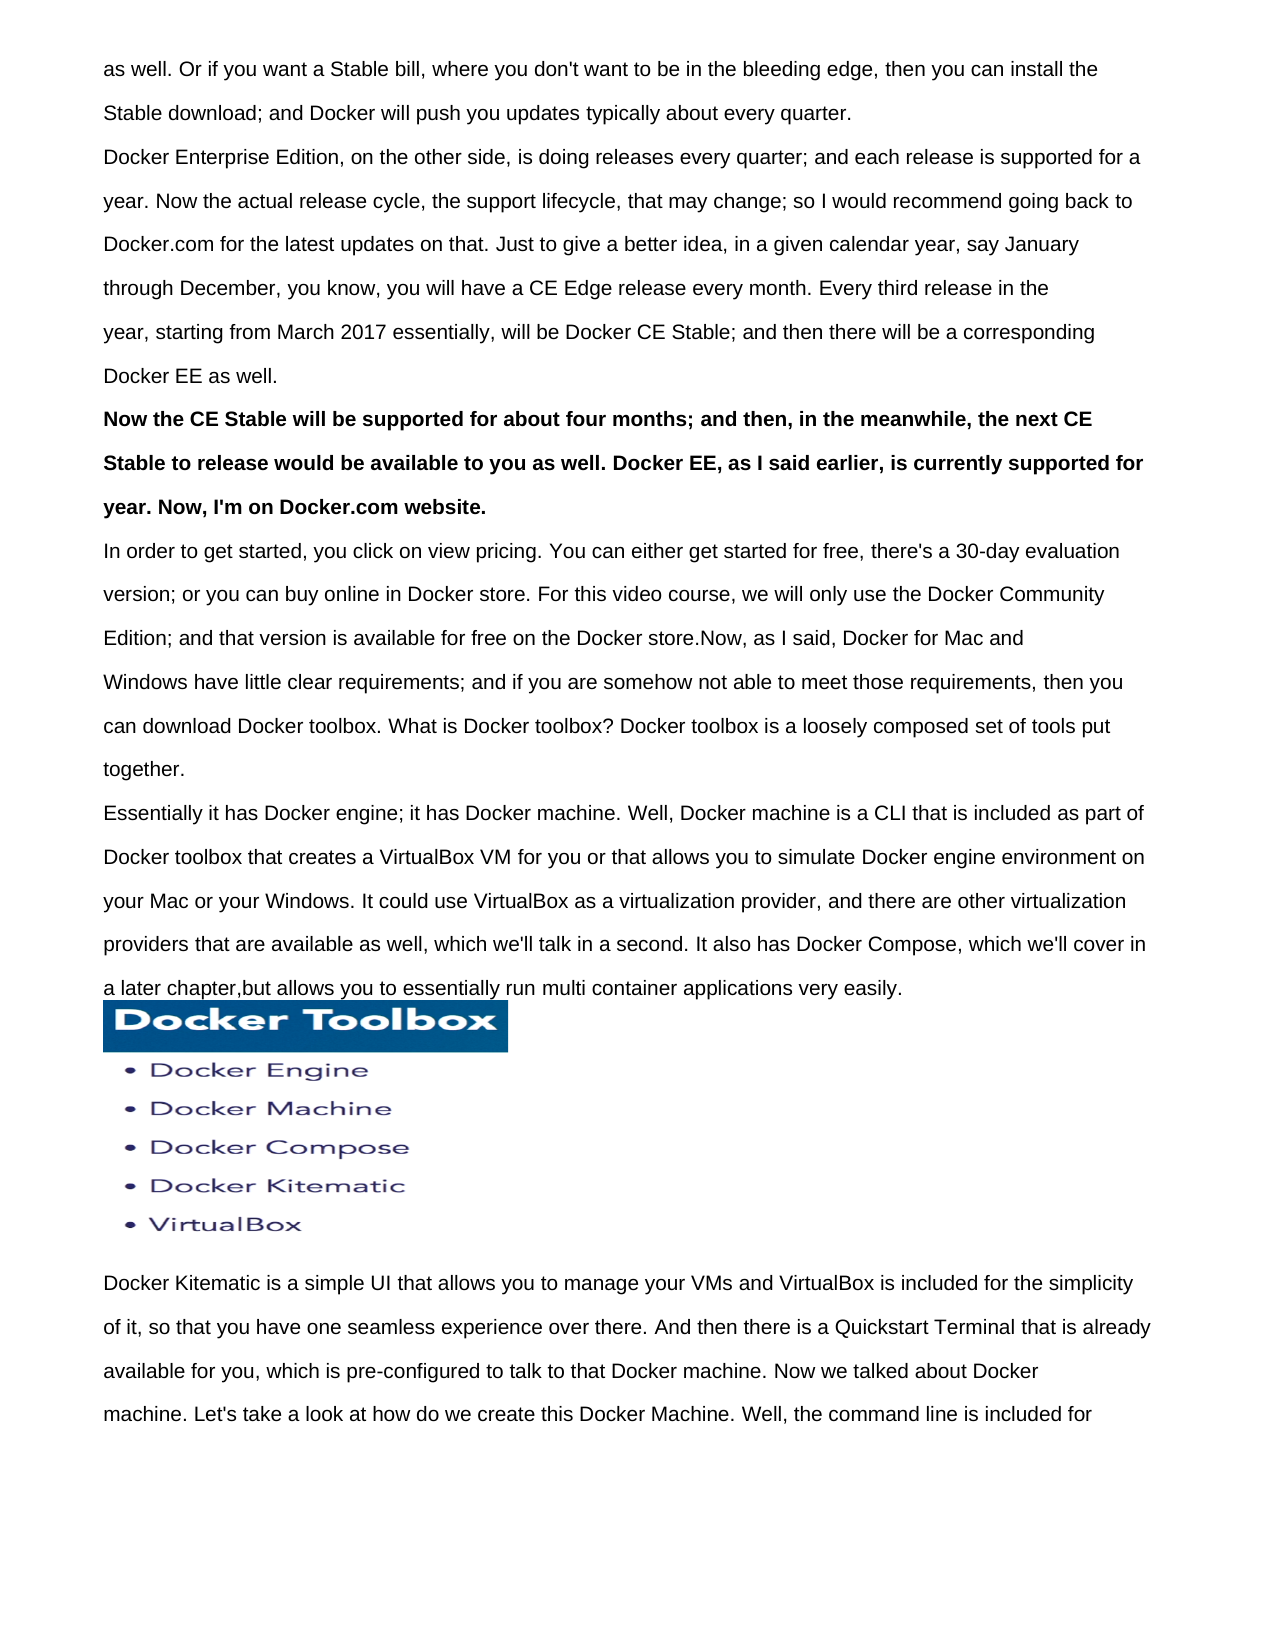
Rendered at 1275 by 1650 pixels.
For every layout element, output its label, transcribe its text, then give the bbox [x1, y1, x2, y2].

text In order to get started, you click on view pricing. You can either get started for free, there's a 30-day evaluation version; or you can buy online in Docker store. For this video course, we will only use the Docker Community Edition; and that version is available for free on the Docker store.Now, as I said, Docker for Mac and Windows have little clear requirements; and if you are somehow not able to meet those requirements, then you can download Docker toolbox. What is Docker toolbox? Docker toolbox is a loosely composed set of tools put together. [103, 519, 1153, 781]
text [103, 1251, 1153, 1426]
text Docker Enterprise Edition, on the other side, is doing releases every quarter; and each release is supported for a year. Now the actual release cycle, the support lifecycle, that may change; so I would recommend going back to Docker.com for the latest updates on that. Just to give a better idea, in a given calendar year, say January through December, you know, you will have a CE Edge release every month. Every third release in the year, starting from March 2017 essentially, will be Docker CE Stable; and then there will be a corresponding Docker EE as well. [103, 125, 1153, 387]
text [103, 37, 1153, 125]
picture [103, 1000, 509, 1252]
text Now the CE Stable will be supported for about four months; and then, in the meanwhile, the next CE Stable to release would be available to you as well. Docker EE, as I said earlier, is currently supported for year. Now, I'm on Docker.com website. [103, 387, 1153, 519]
text Essentially it has Docker engine; it has Docker machine. Well, Docker machine is a CLI that is included as part of Docker toolbox that creates a VirtualBox VM for you or that allows you to simulate Docker engine environment on your Mac or your Windows. It could use VirtualBox as a virtualization provider, and there are other virtualization providers that are available as well, which we'll talk in a second. It also has Docker Compose, which we'll cover in a later chapter,but allows you to essentially run multi container applications very easily. [103, 781, 1153, 1000]
